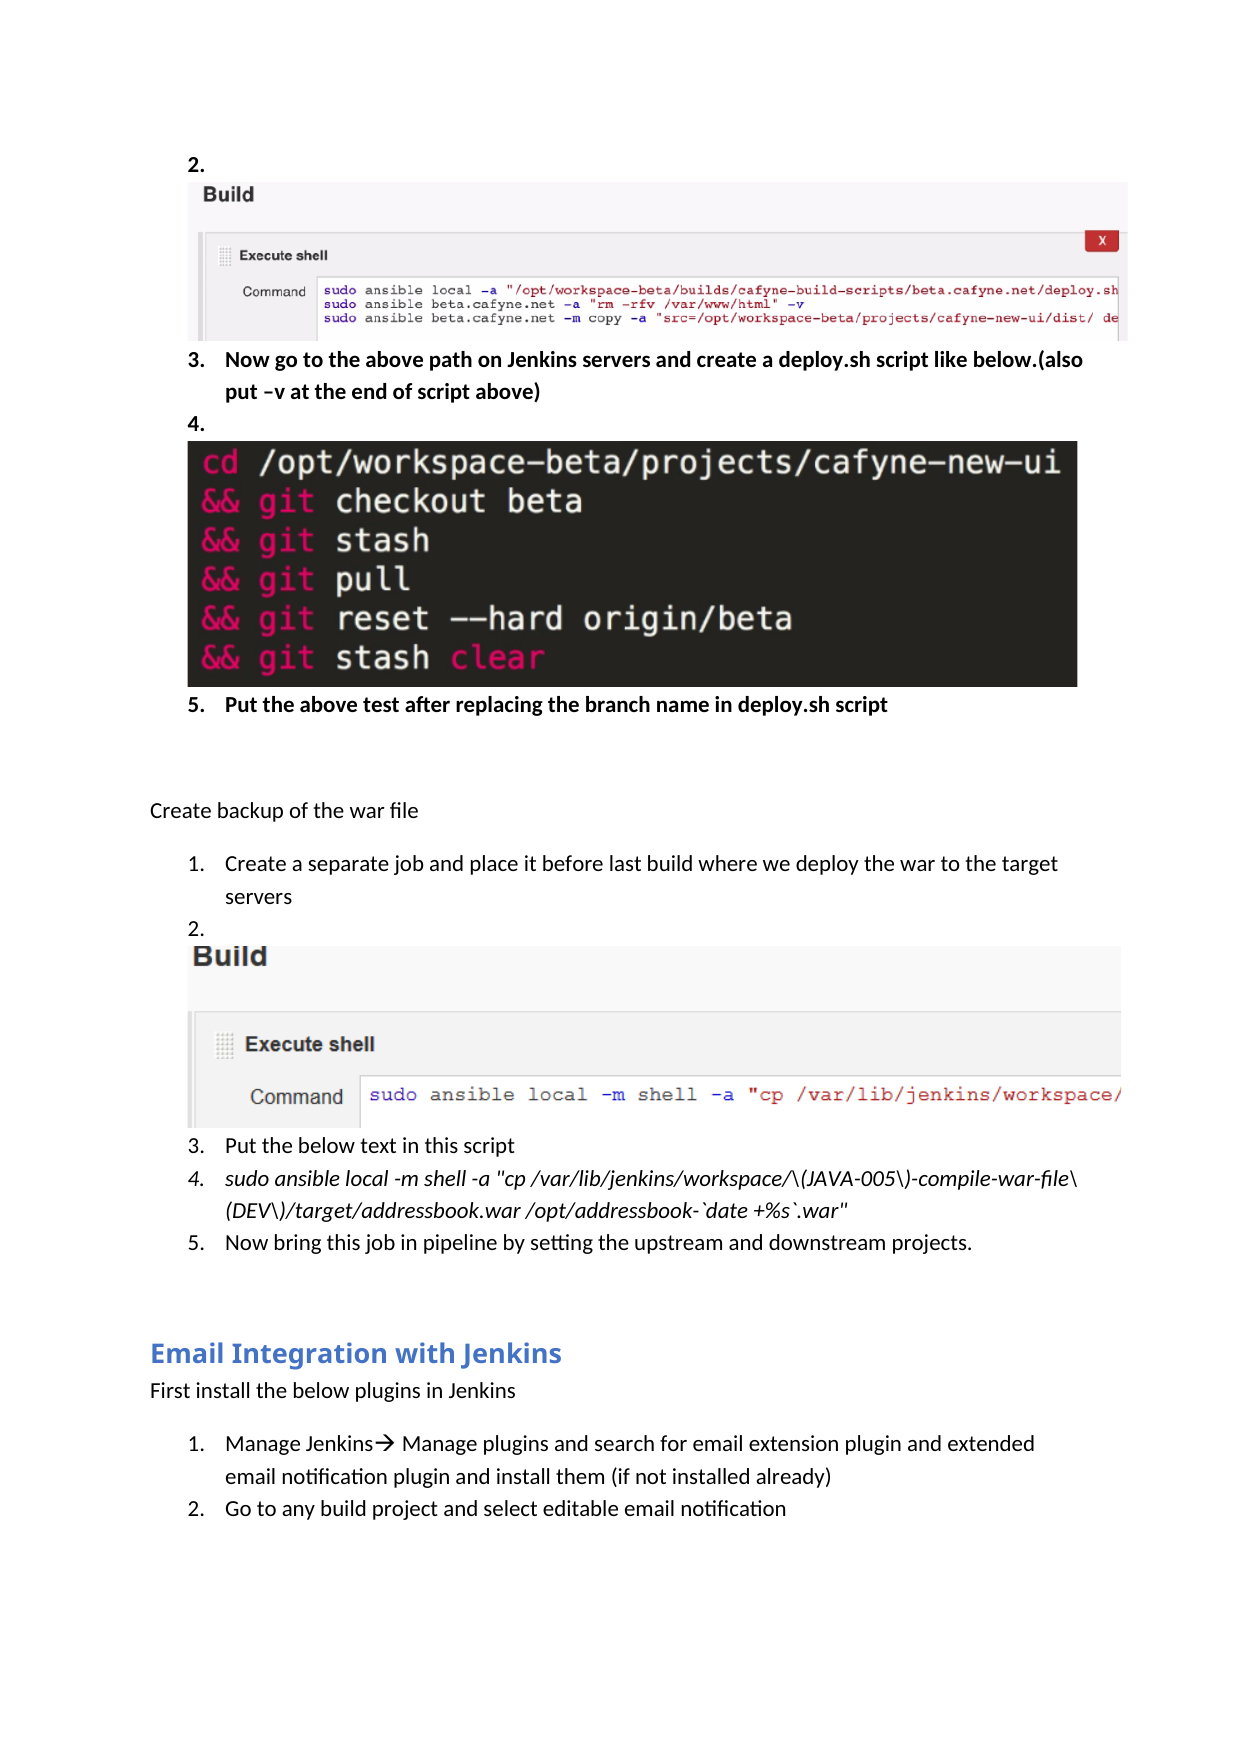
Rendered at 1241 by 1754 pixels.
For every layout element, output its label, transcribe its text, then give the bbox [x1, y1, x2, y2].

picture [187, 946, 1122, 1128]
list Go to any build project and select editable email notification [187, 1494, 1090, 1522]
picture [187, 441, 1078, 687]
list Put the above test after replacing the branch name in deploy.sh script [187, 691, 1090, 718]
list Manage Jenkins Manage plugins and search for email extension plugin and extended email notification plugin and install them (if not installed already) [187, 1429, 1090, 1490]
text First install the below plugins in Jenkins [150, 1377, 1090, 1404]
subtitle Email Integration with Jenkins [150, 1334, 1090, 1371]
list Put the below text in this script [187, 1132, 1090, 1159]
list sudo ansible local -m shell -a "cp /var/lib/jenkins/workspace/\(JAVA-005\)-compile-war-file\(DEV\)/target/addressbook.war /opt/addressbook-`date +%s`.war" [187, 1164, 1090, 1224]
list Now go to the above path on Jenkins servers and create a deploy.sh script like below.(also put –v at the end of script above) [187, 345, 1090, 405]
picture [187, 182, 1128, 341]
list Now bring this job in pipeline by setting the upstream and downstream projects. [187, 1228, 1090, 1256]
list Create a separate job and place it before last build where we deploy the war to the target servers [187, 849, 1090, 910]
text Create backup of the war file [150, 797, 1090, 824]
